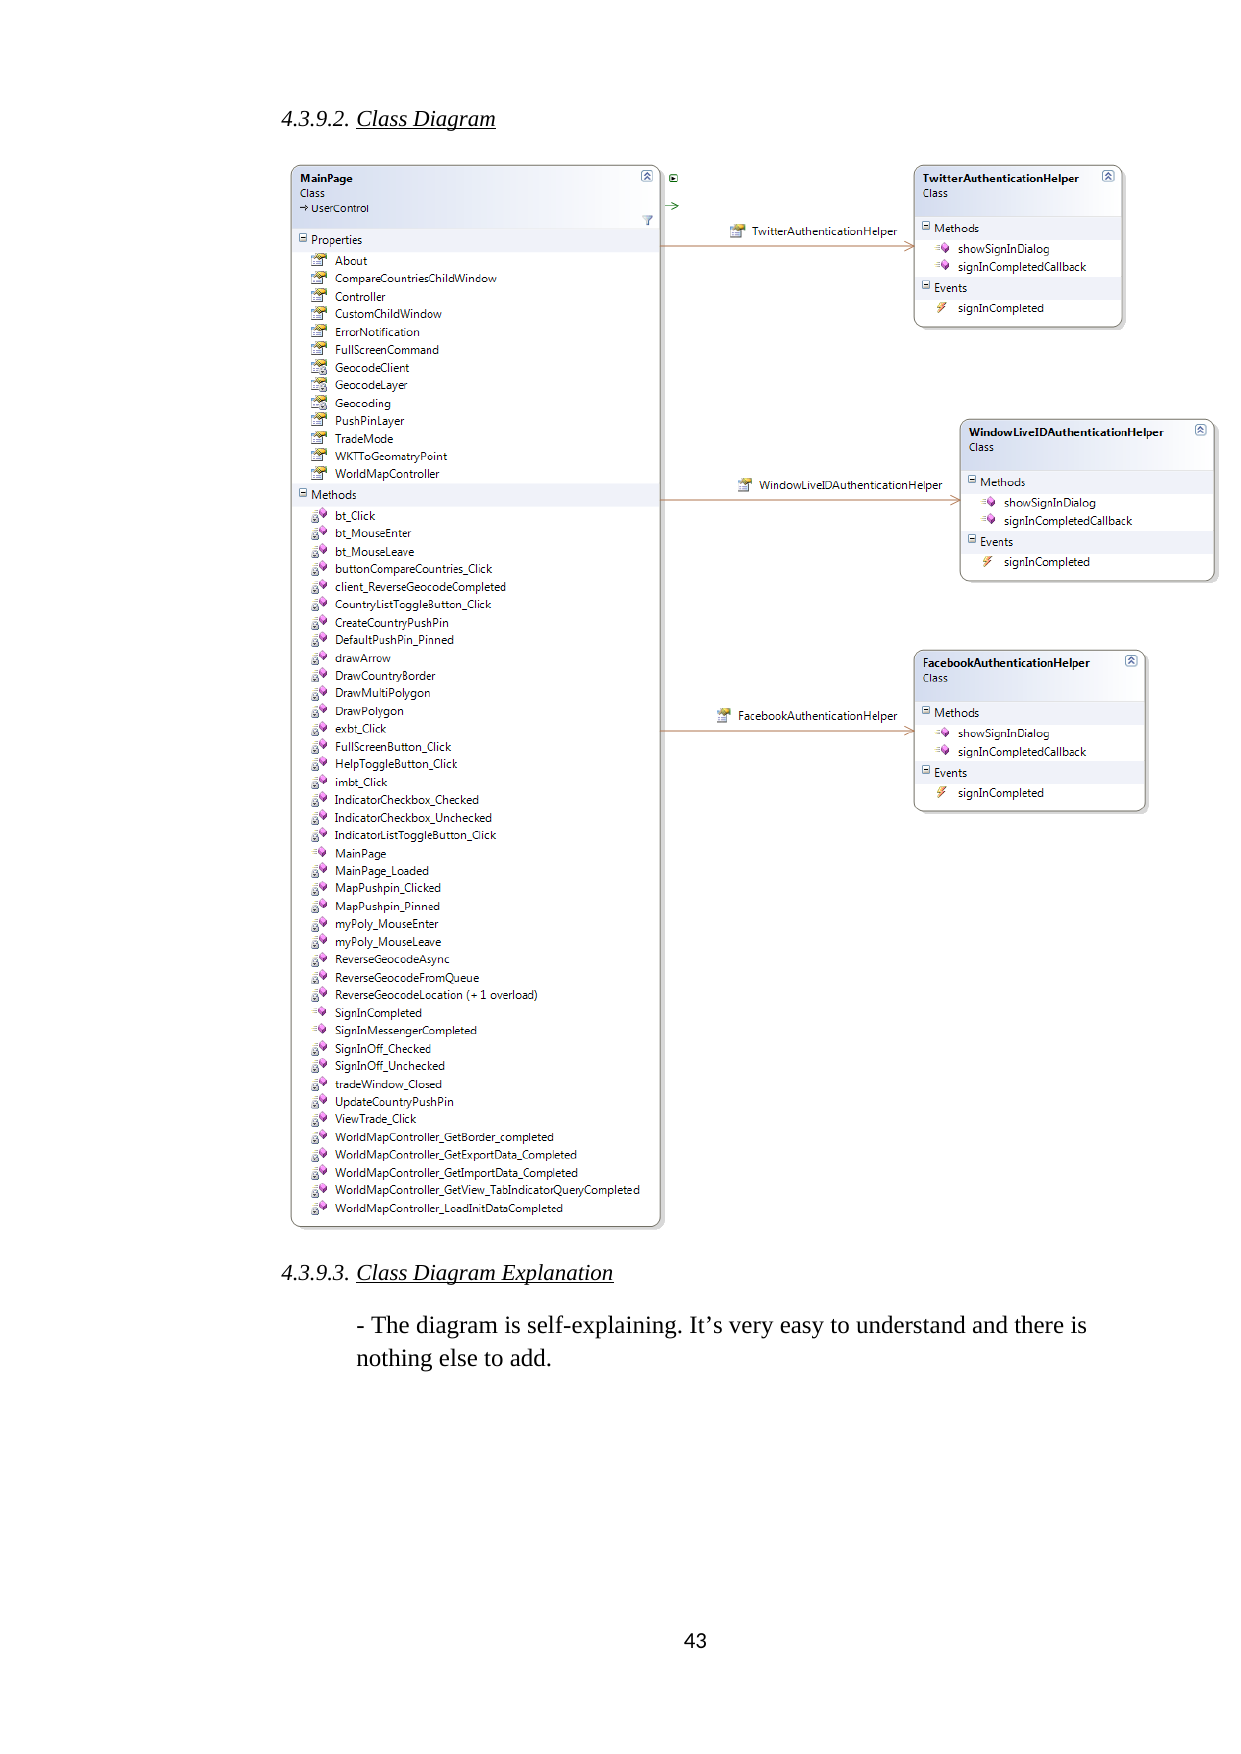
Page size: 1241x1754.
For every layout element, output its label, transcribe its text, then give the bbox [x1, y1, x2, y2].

list Class Diagram Explanation [281, 1259, 1165, 1285]
picture [281, 156, 1222, 1234]
text - The diagram is self-explaining. It’s very easy to understand and there is nothing else to add. [356, 1310, 1165, 1372]
list Class Diagram [281, 105, 1165, 131]
